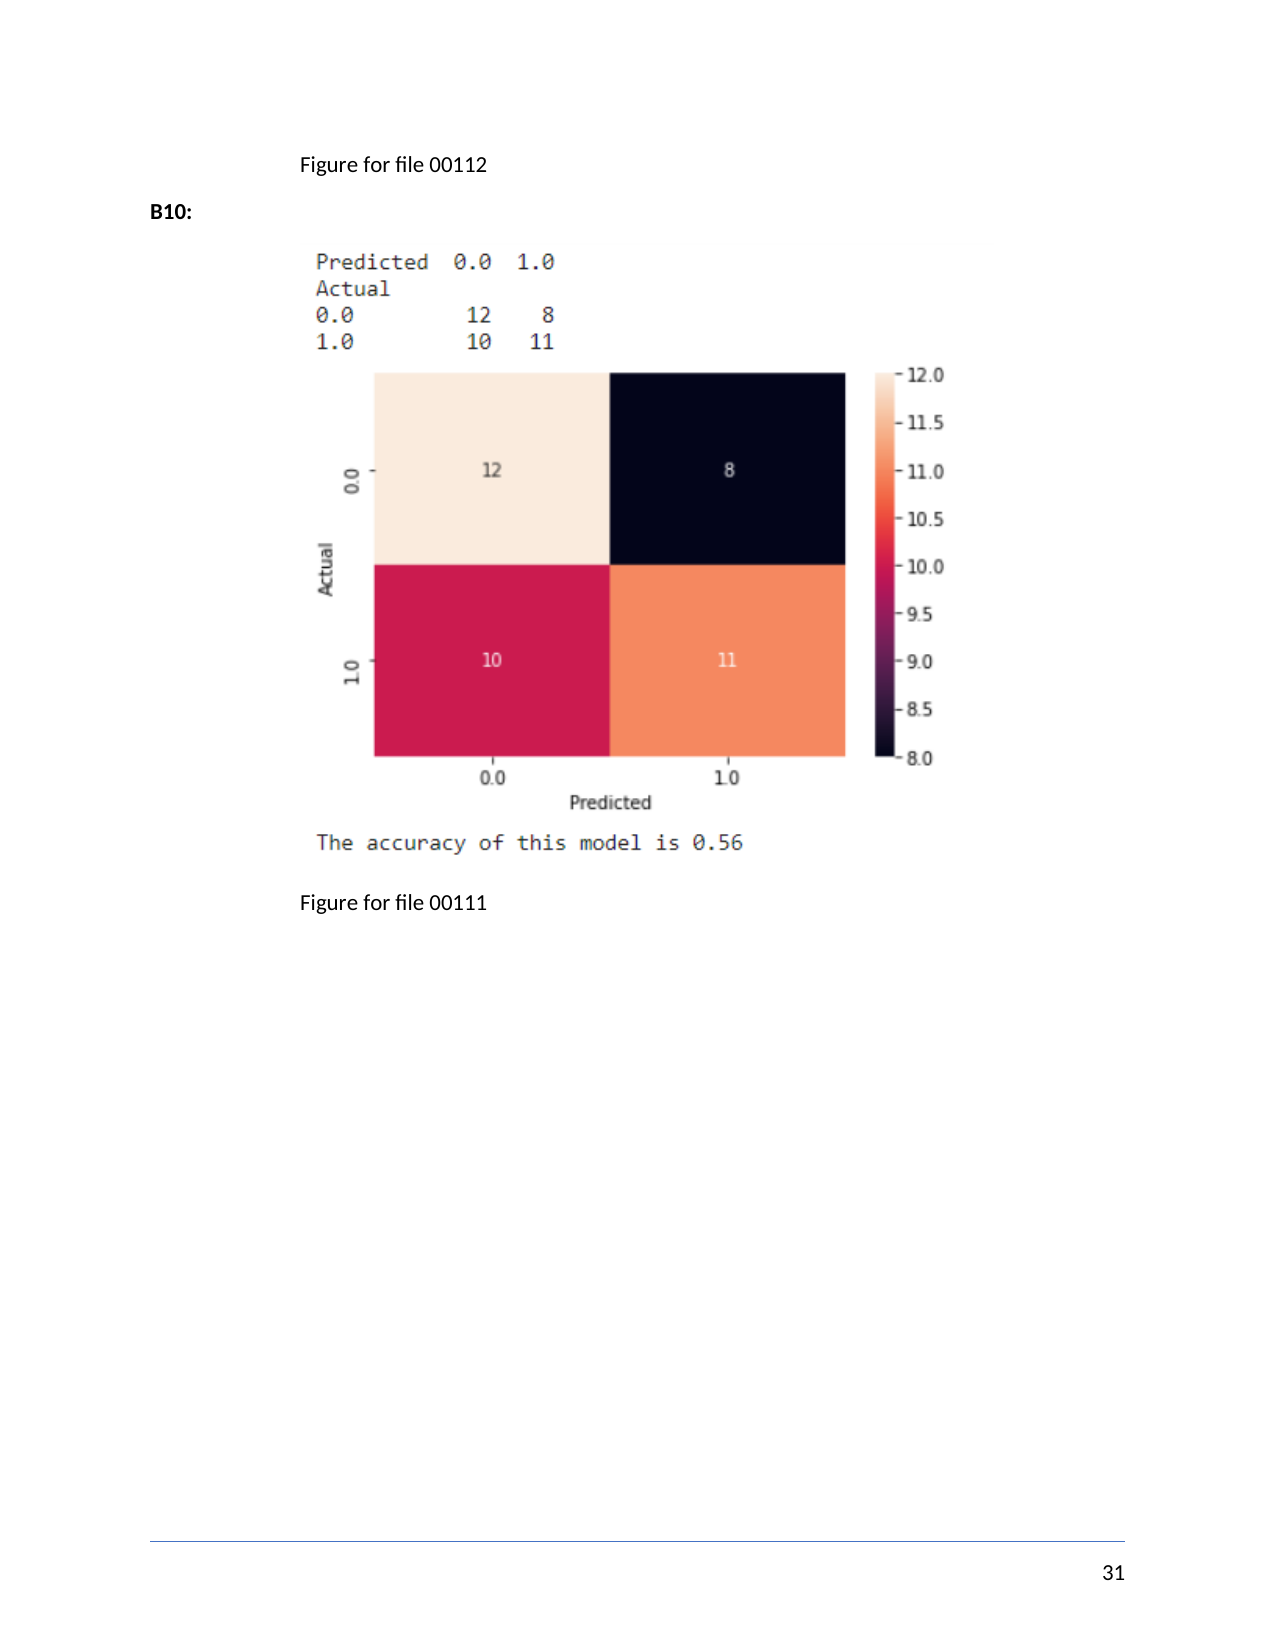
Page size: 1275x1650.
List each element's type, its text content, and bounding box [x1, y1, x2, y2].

picture [300, 243, 994, 869]
text Figure for file 00112 [225, 150, 1125, 178]
text B10: [150, 197, 1125, 225]
text Figure for file 00111 [225, 888, 1125, 916]
